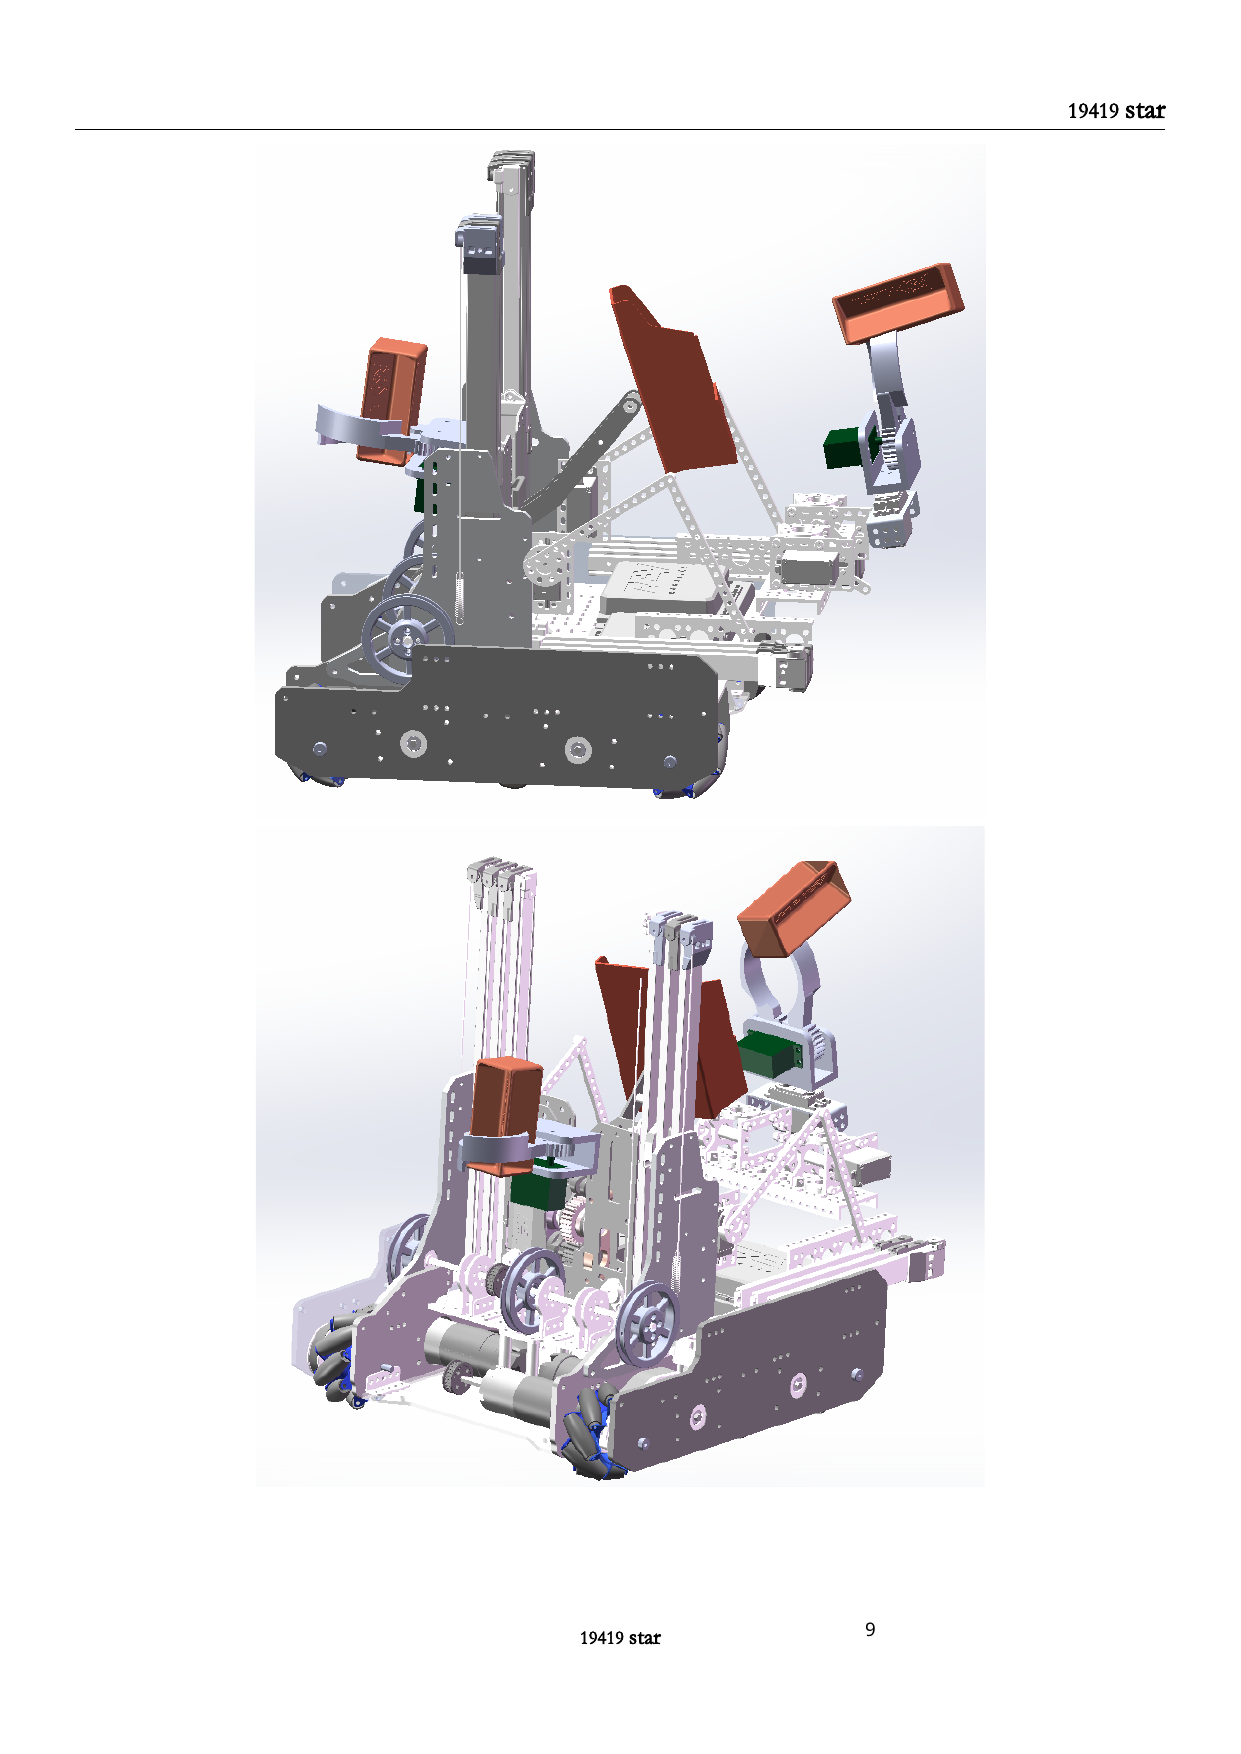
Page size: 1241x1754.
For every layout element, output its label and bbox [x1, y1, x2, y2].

picture [254, 144, 986, 818]
picture [255, 826, 985, 1487]
